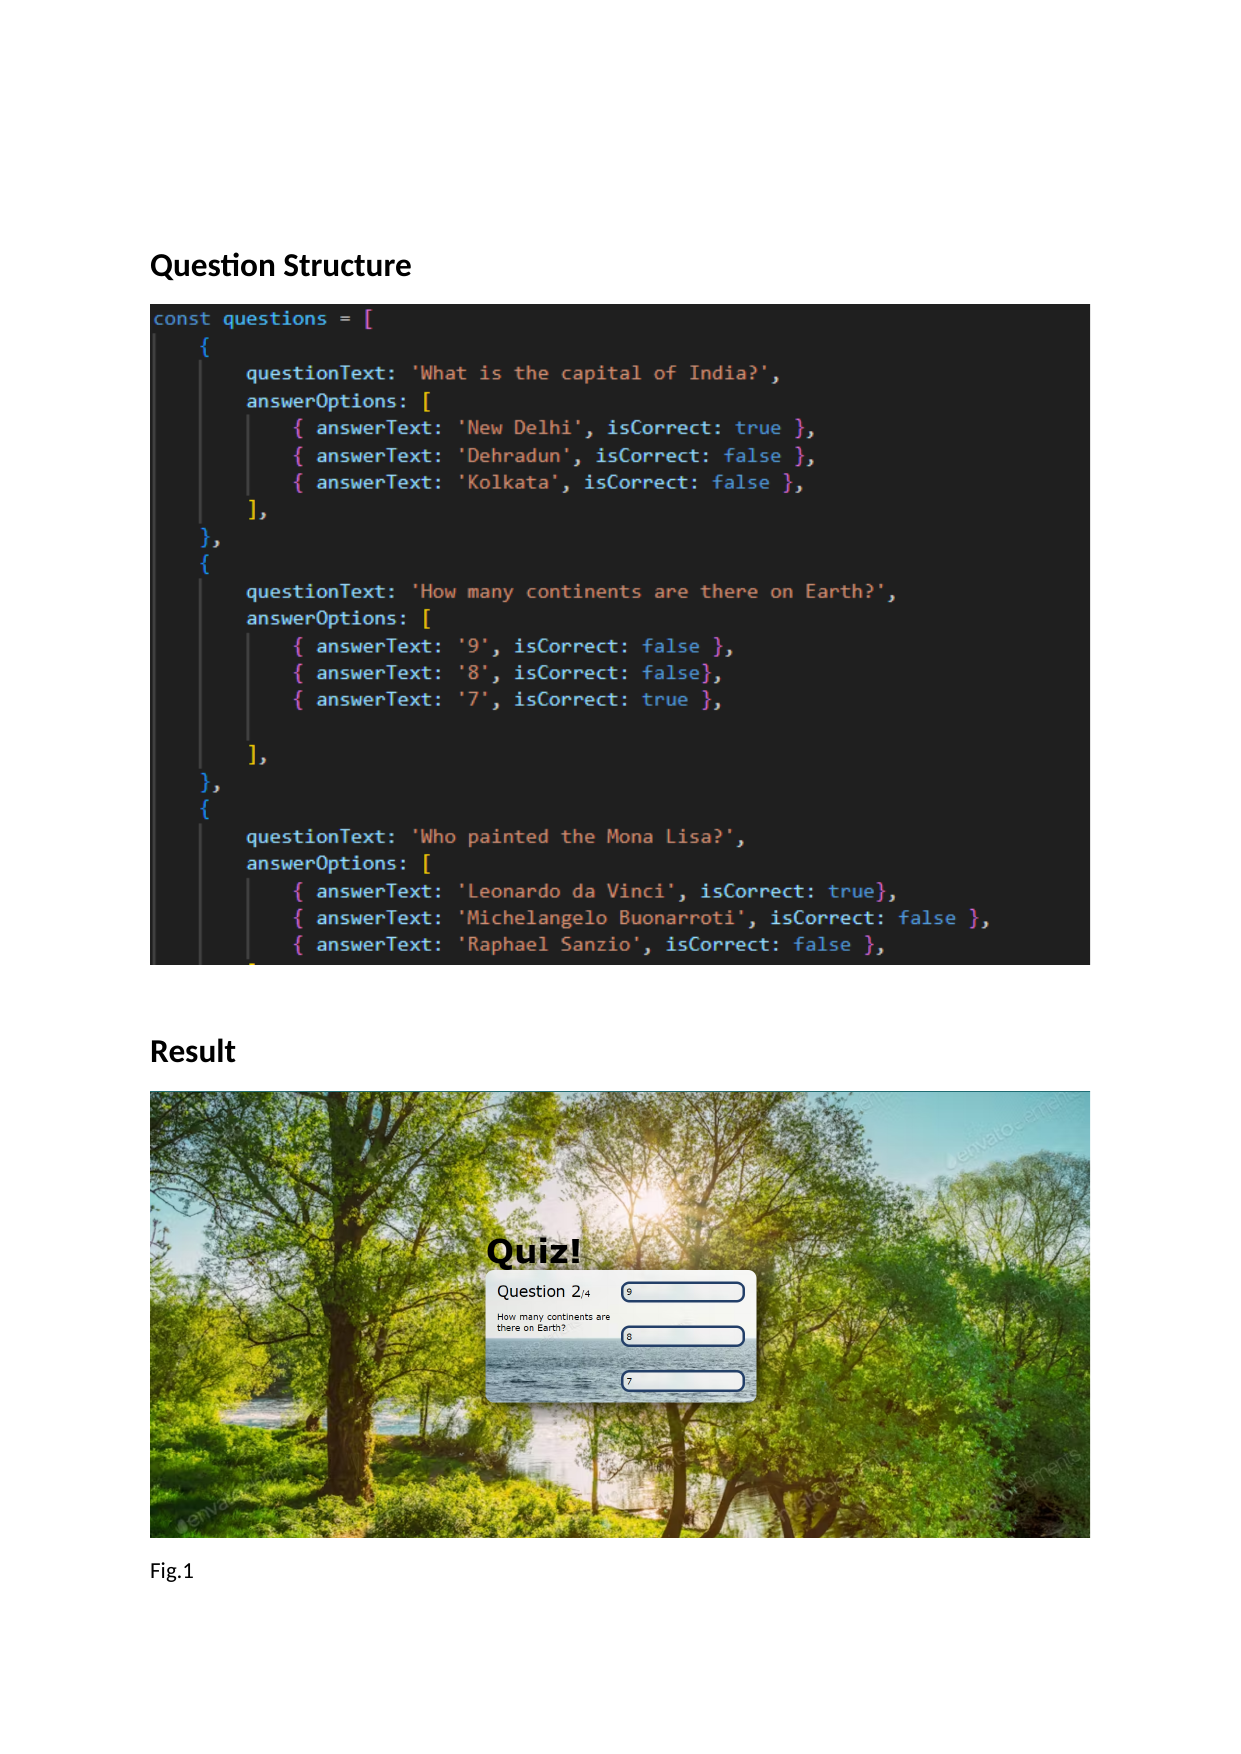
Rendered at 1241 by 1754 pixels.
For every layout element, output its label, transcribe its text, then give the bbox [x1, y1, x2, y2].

picture [150, 304, 1091, 965]
text Question Structure [150, 244, 1090, 284]
text Fig.1 [150, 1557, 1090, 1585]
text Result [150, 1030, 1090, 1071]
picture [150, 1091, 1091, 1538]
